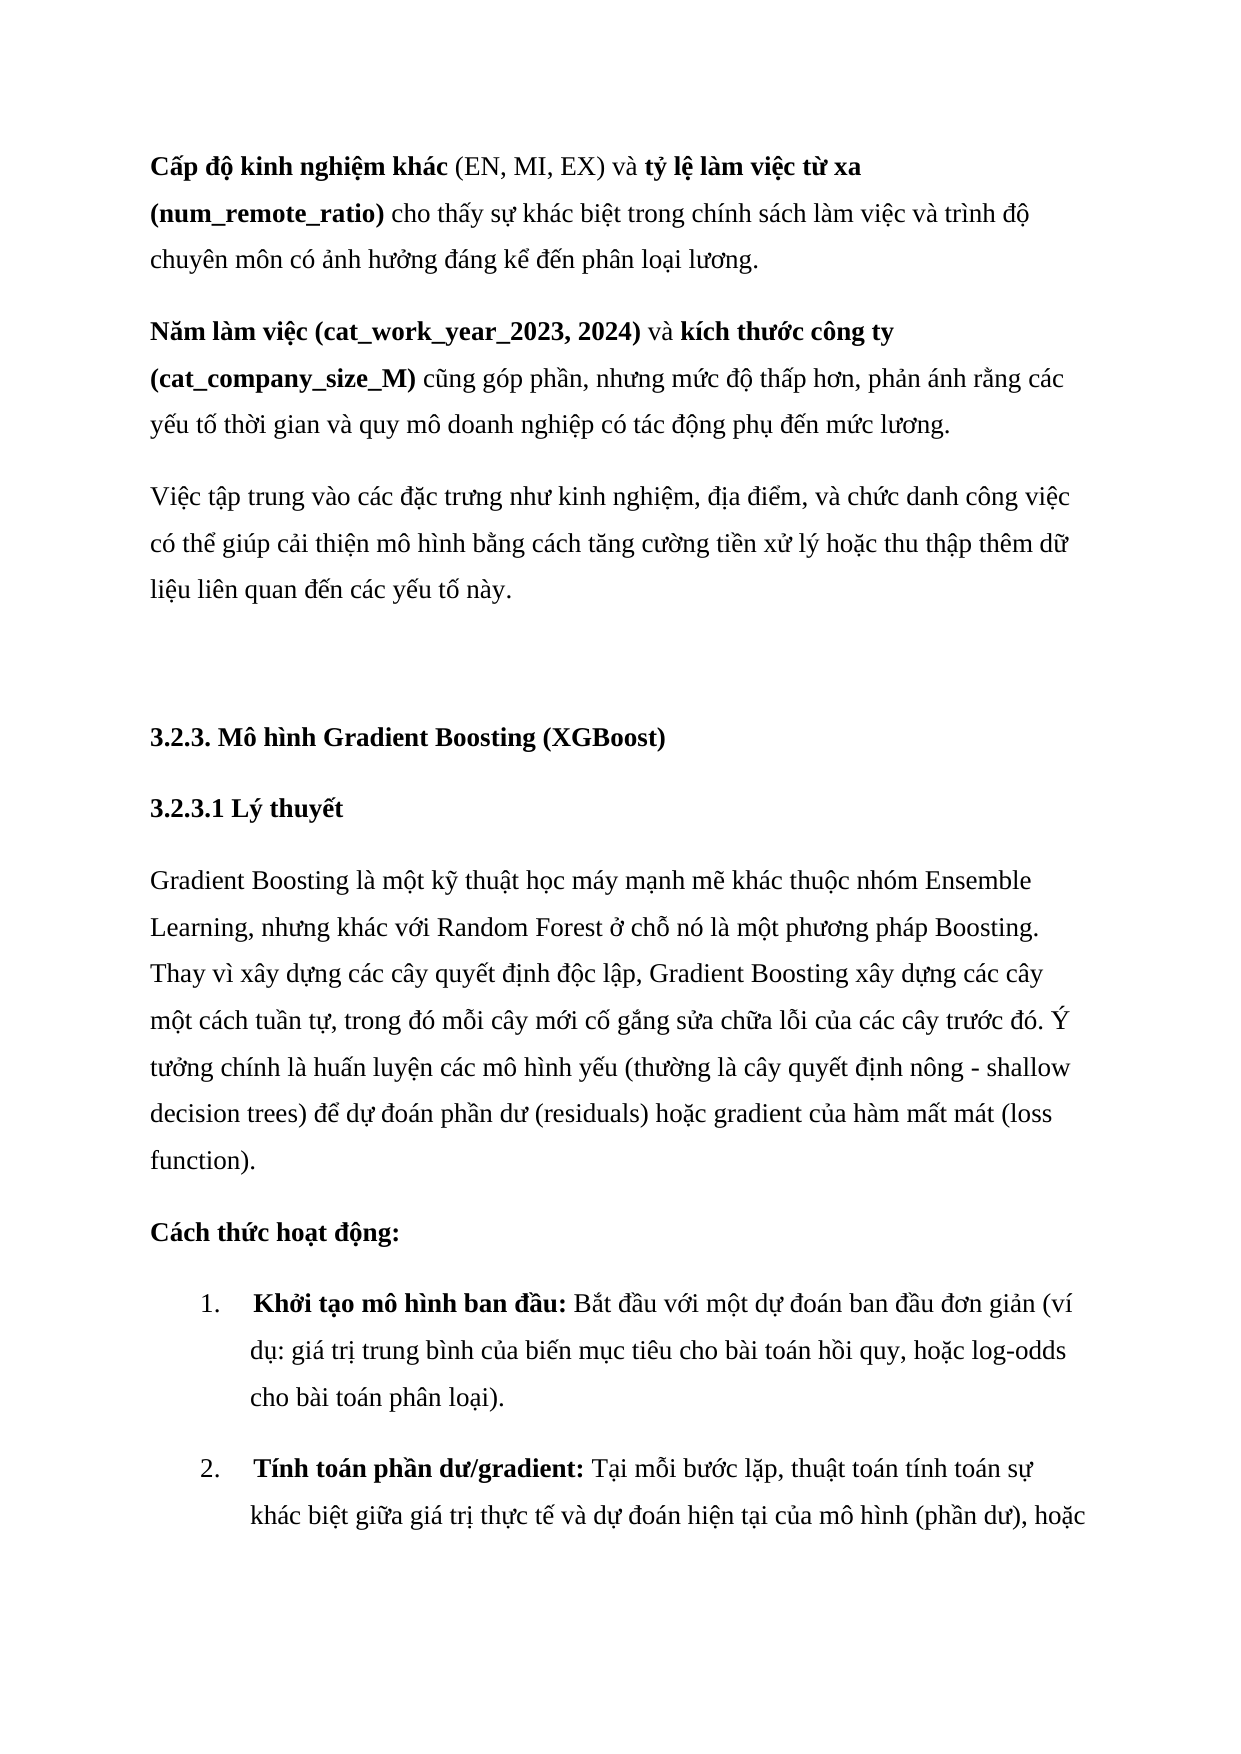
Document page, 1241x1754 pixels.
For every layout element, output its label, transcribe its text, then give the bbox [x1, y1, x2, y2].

text Gradient Boosting là một kỹ thuật học máy mạnh mẽ khác thuộc nhóm Ensemble Learning, nhưng khác với Random Forest ở chỗ nó là một phương pháp Boosting. Thay vì xây dựng các cây quyết định độc lập, Gradient Boosting xây dựng các cây một cách tuần tự, trong đó mỗi cây mới cố gắng sửa chữa lỗi của các cây trước đó. Ý tưởng chính là huấn luyện các mô hình yếu (thường là cây quyết định nông - shallow decision trees) để dự đoán phần dư (residuals) hoặc gradient của hàm mất mát (loss function). [150, 864, 1090, 1175]
text Cấp độ kinh nghiệm khác (EN, MI, EX) và tỷ lệ làm việc từ xa (num_remote_ratio) cho thấy sự khác biệt trong chính sách làm việc và trình độ chuyên môn có ảnh hưởng đáng kể đến phân loại lương. [150, 150, 1090, 274]
text Năm làm việc (cat_work_year_2023, 2024) và kích thước công ty (cat_company_size_M) cũng góp phần, nhưng mức độ thấp hơn, phản ánh rằng các yếu tố thời gian và quy mô doanh nghiệp có tác động phụ đến mức lương. [150, 315, 1090, 439]
text 1. Khởi tạo mô hình ban đầu: Bắt đầu với một dự đoán ban đầu đơn giản (ví dụ: giá trị trung bình của biến mục tiêu cho bài toán hồi quy, hoặc log-odds cho bài toán phân loại). [200, 1287, 1090, 1412]
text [200, 1452, 1090, 1530]
subtitle 3.2.3. Mô hình Gradient Boosting (XGBoost) [150, 721, 1090, 752]
subtitle 3.2.3.1 Lý thuyết [150, 792, 1090, 824]
text Cách thức hoạt động: [150, 1216, 1090, 1247]
text Việc tập trung vào các đặc trưng như kinh nghiệm, địa điểm, và chức danh công việc có thể giúp cải thiện mô hình bằng cách tăng cường tiền xử lý hoặc thu thập thêm dữ liệu liên quan đến các yếu tố này. [150, 480, 1090, 604]
